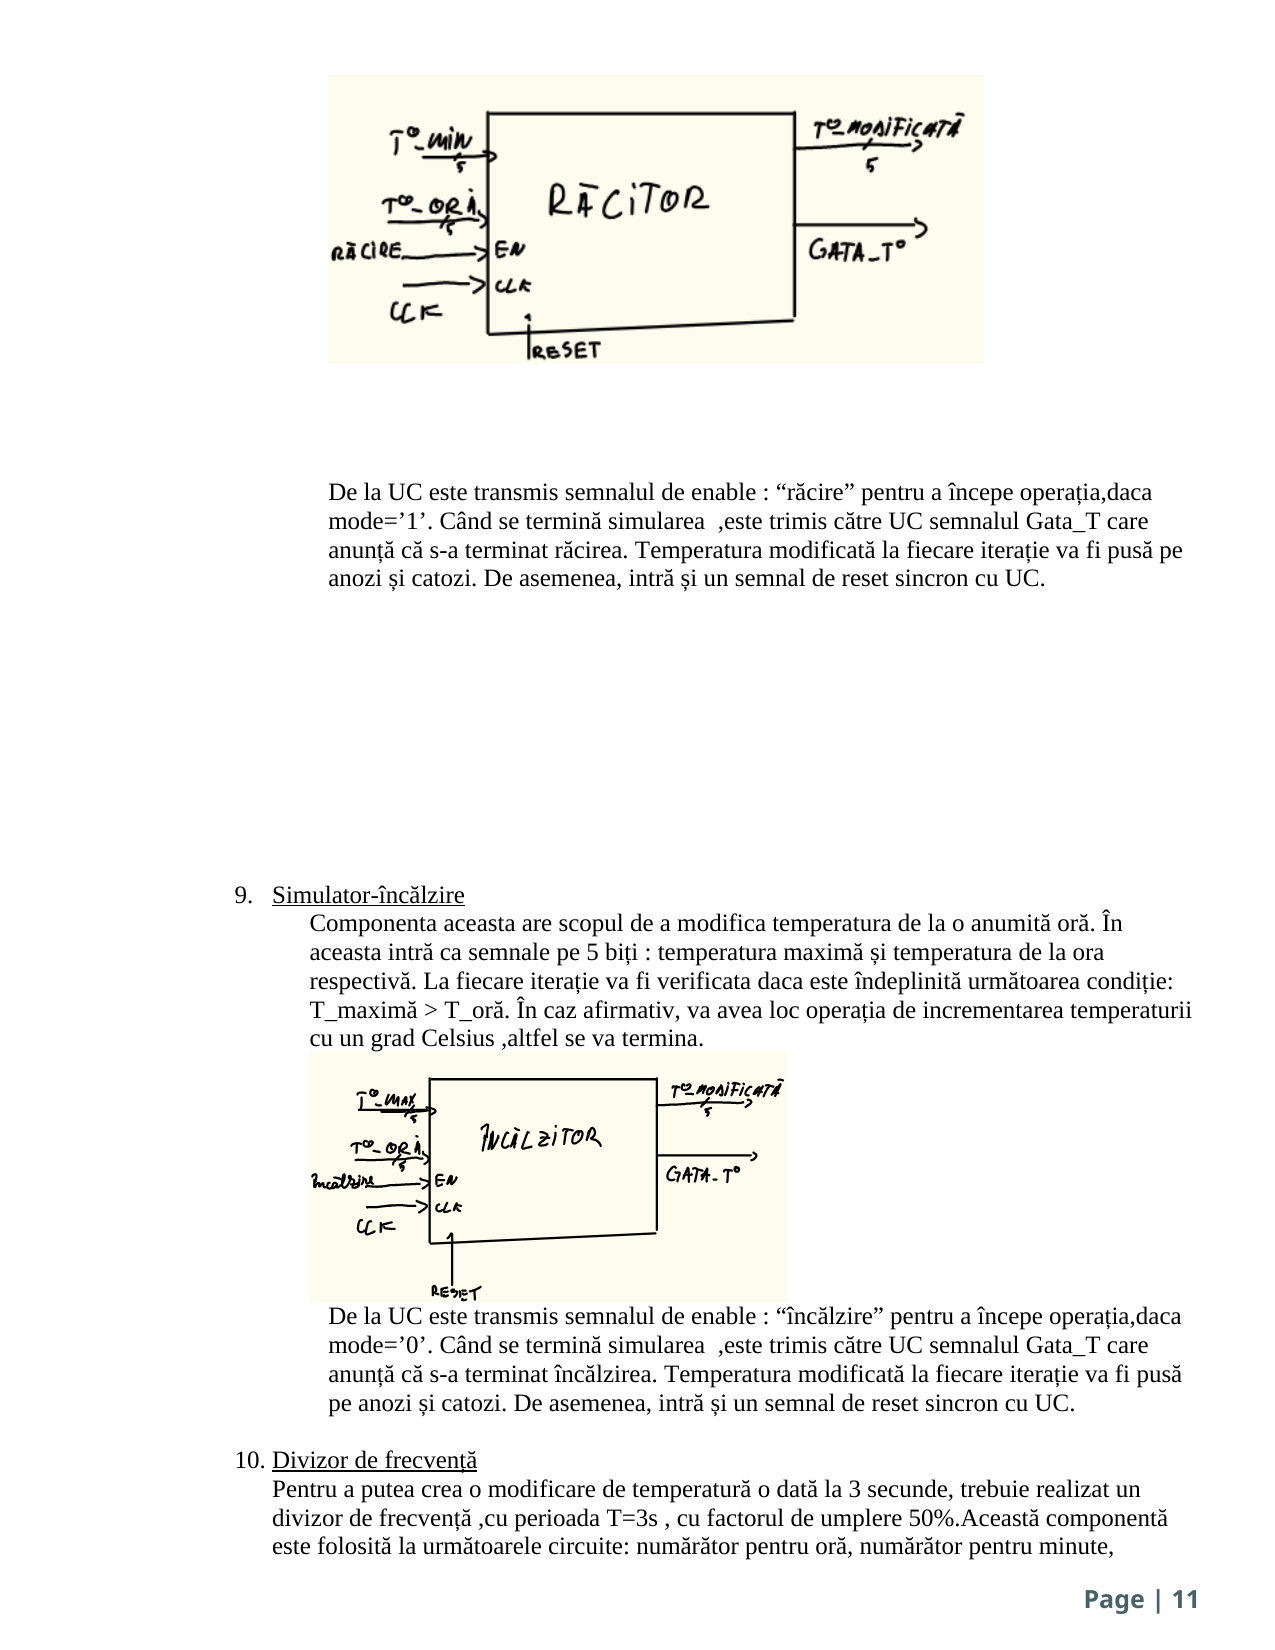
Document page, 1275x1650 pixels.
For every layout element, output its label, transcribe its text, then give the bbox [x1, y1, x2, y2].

picture [328, 75, 985, 363]
picture [309, 1052, 788, 1302]
text De la UC este transmis semnalul de enable : “încălzire” pentru a începe operația,daca mode=’0’. Când se termină simularea ,este trimis către UC semnalul Gata_T care anunță că s-a terminat încălzirea. Temperatura modificată la fiecare iterație va fi pusă pe anozi și catozi. De asemenea, intră și un semnal de reset sincron cu UC. [328, 1301, 1200, 1416]
text T_maximă > T_oră. În caz afirmativ, va avea loc operația de incrementarea temperaturii cu un grad Celsius ,altfel se va termina. [309, 995, 1200, 1052]
text Componenta aceasta are scopul de a modifica temperatura de la o anumită oră. În aceasta intră ca semnale pe 5 biți : temperatura maximă și temperatura de la ora respectivă. La fiecare iterație va fi verificata daca este îndeplinită următoarea condiție: [309, 908, 1200, 995]
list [272, 1474, 1200, 1560]
list Divizor de frecvență [234, 1445, 1200, 1474]
text De la UC este transmis semnalul de enable : “răcire” pentru a începe operația,daca mode=’1’. Când se termină simularea ,este trimis către UC semnalul Gata_T care anunță că s-a terminat răcirea. Temperatura modificată la fiecare iterație va fi pusă pe anozi și catozi. De asemenea, intră și un semnal de reset sincron cu UC. [328, 477, 1200, 592]
list Simulator-încălzire [234, 880, 1200, 908]
